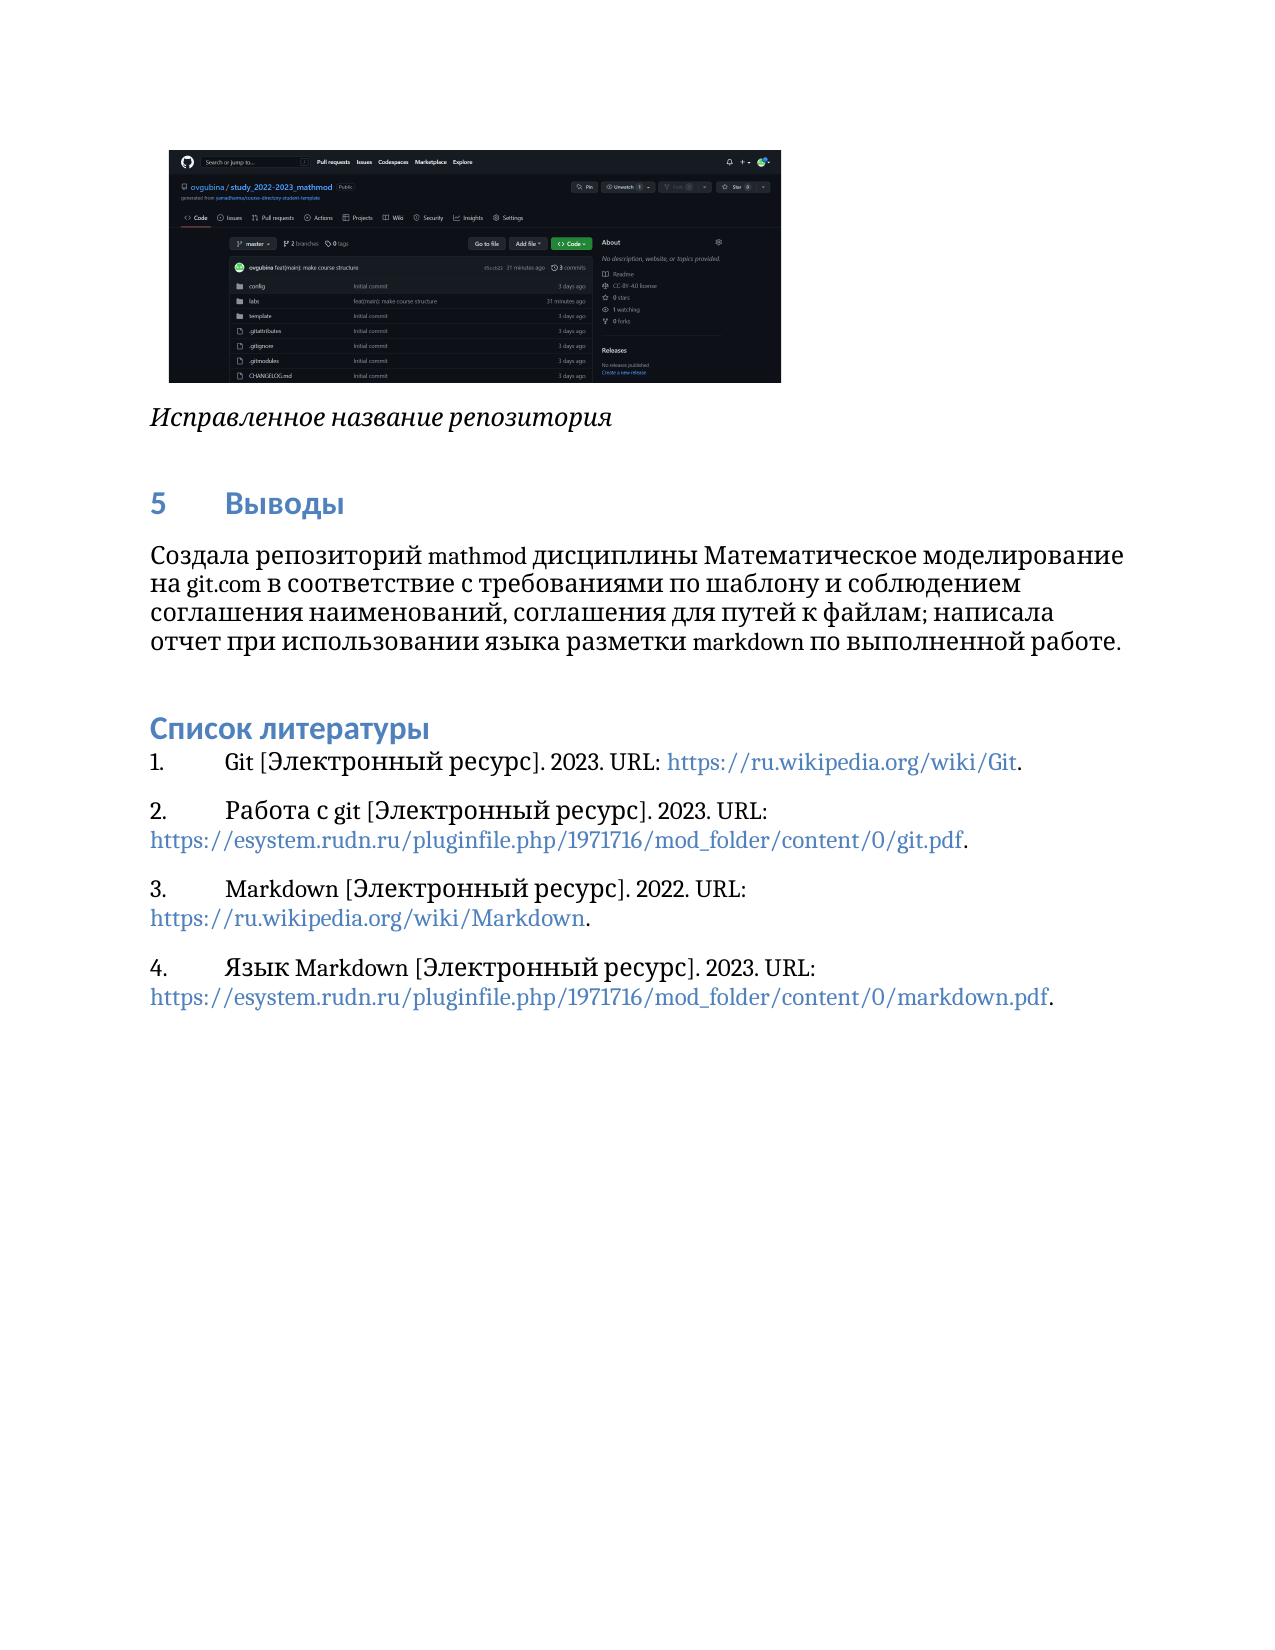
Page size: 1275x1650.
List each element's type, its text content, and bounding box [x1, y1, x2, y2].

text Создала репозиторий mathmod дисциплины Математическое моделирование на git.com в соответствие с требованиями по шаблону и соблюдением соглашения наименований, соглашения для путей к файлам; написала отчет при использовании языка разметки markdown по выполненной работе. [150, 542, 1125, 657]
picture [168, 150, 782, 383]
subtitle Список литературы [150, 707, 1125, 747]
text 1. Git [Электронный ресурс]. 2023. URL: https://ru.wikipedia.org/wiki/Git. [150, 747, 1125, 776]
text 2. Работа с git [Электронный ресурс]. 2023. URL: https://esystem.rudn.ru/pluginfile.php/1971716/mod_folder/content/0/git.pdf. [150, 797, 1125, 854]
text 4. Язык Markdown [Электронный ресурс]. 2023. URL: https://esystem.rudn.ru/pluginfile.php/1971716/mod_folder/content/0/markdown.pdf. [150, 954, 1125, 1011]
text Исправленное название репозитория [150, 403, 1125, 432]
subtitle 5 Выводы [150, 482, 1125, 523]
text 3. Markdown [Электронный ресурс]. 2022. URL: https://ru.wikipedia.org/wiki/Markdown. [150, 875, 1125, 933]
